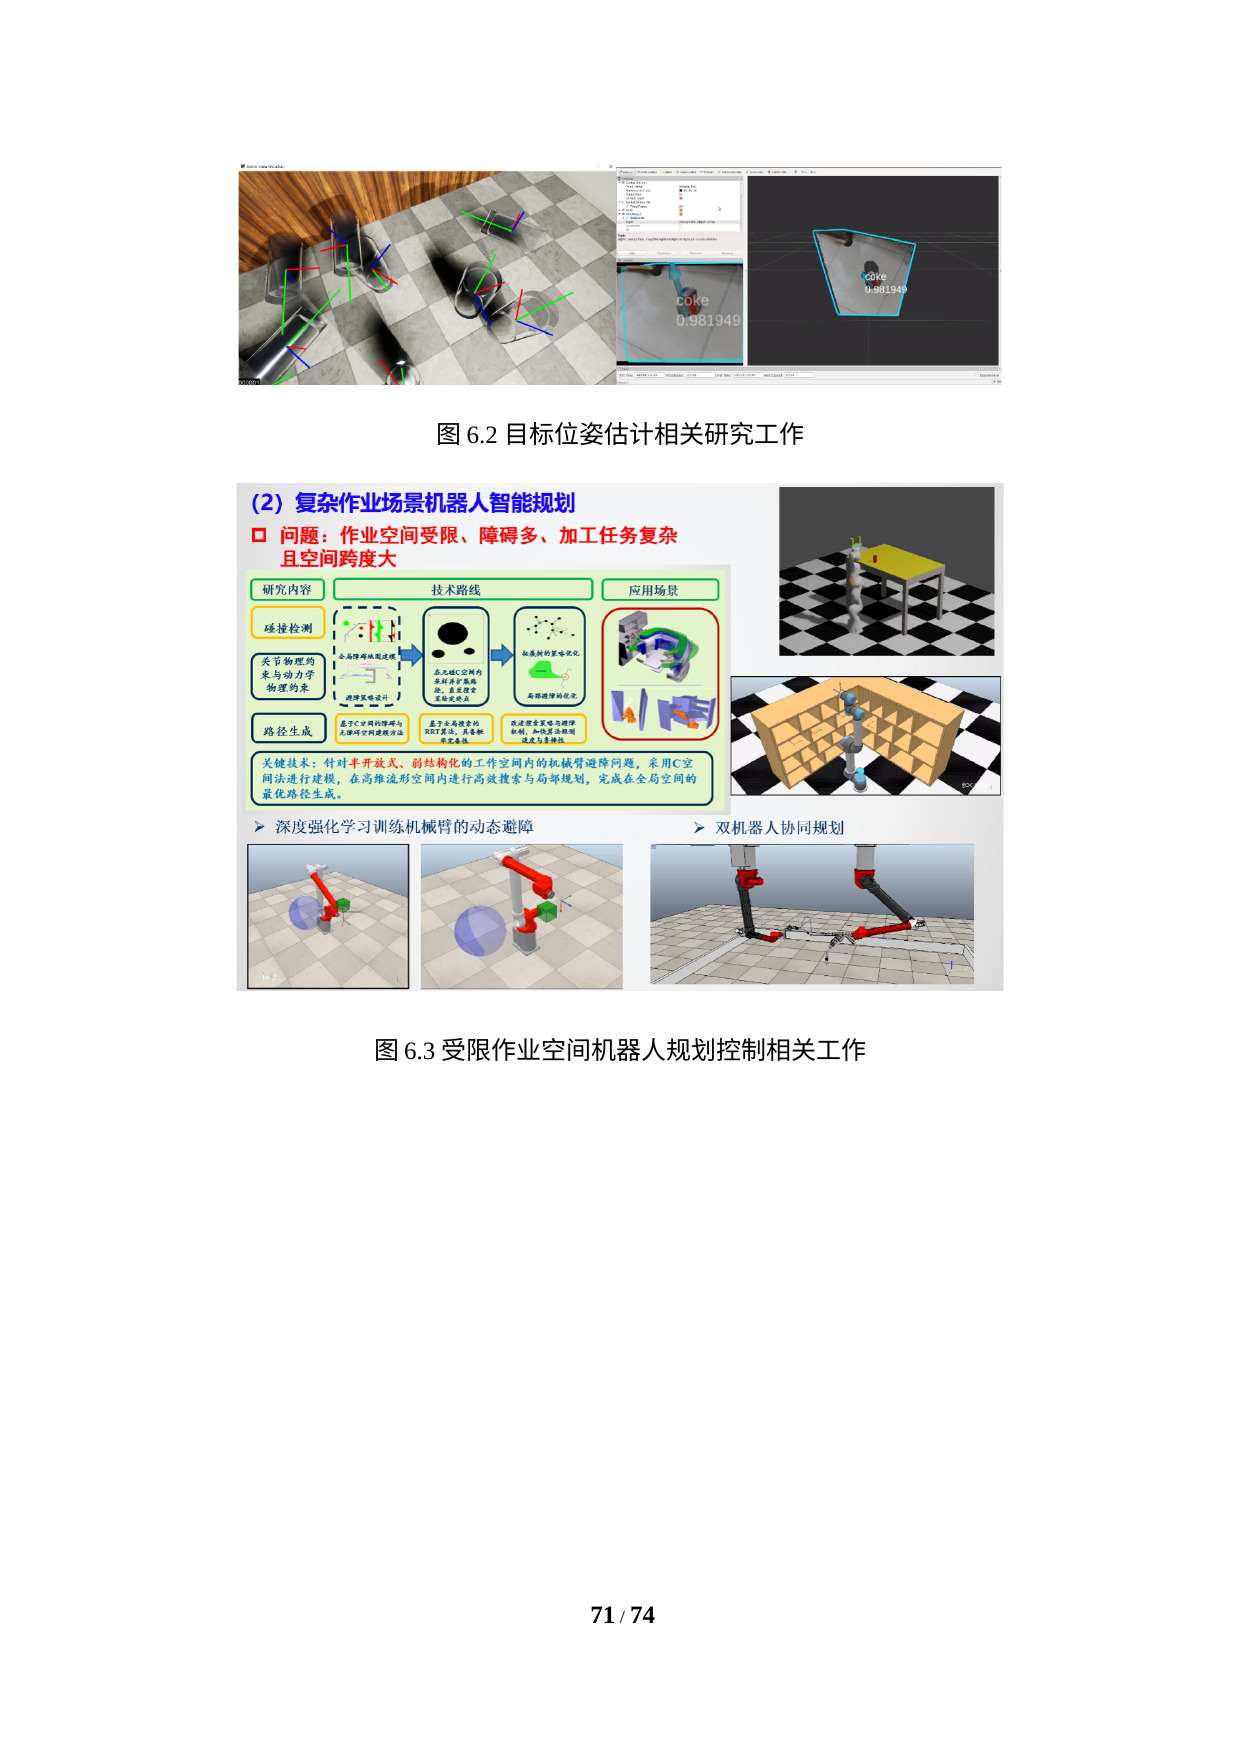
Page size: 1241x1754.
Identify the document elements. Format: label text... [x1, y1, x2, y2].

picture [236, 483, 1004, 991]
text 图6.3 受限作业空间机器人规划控制相关工作 [189, 1016, 1051, 1081]
picture [238, 163, 1002, 385]
text 图6.2 目标位姿估计相关研究工作 [189, 400, 1051, 465]
